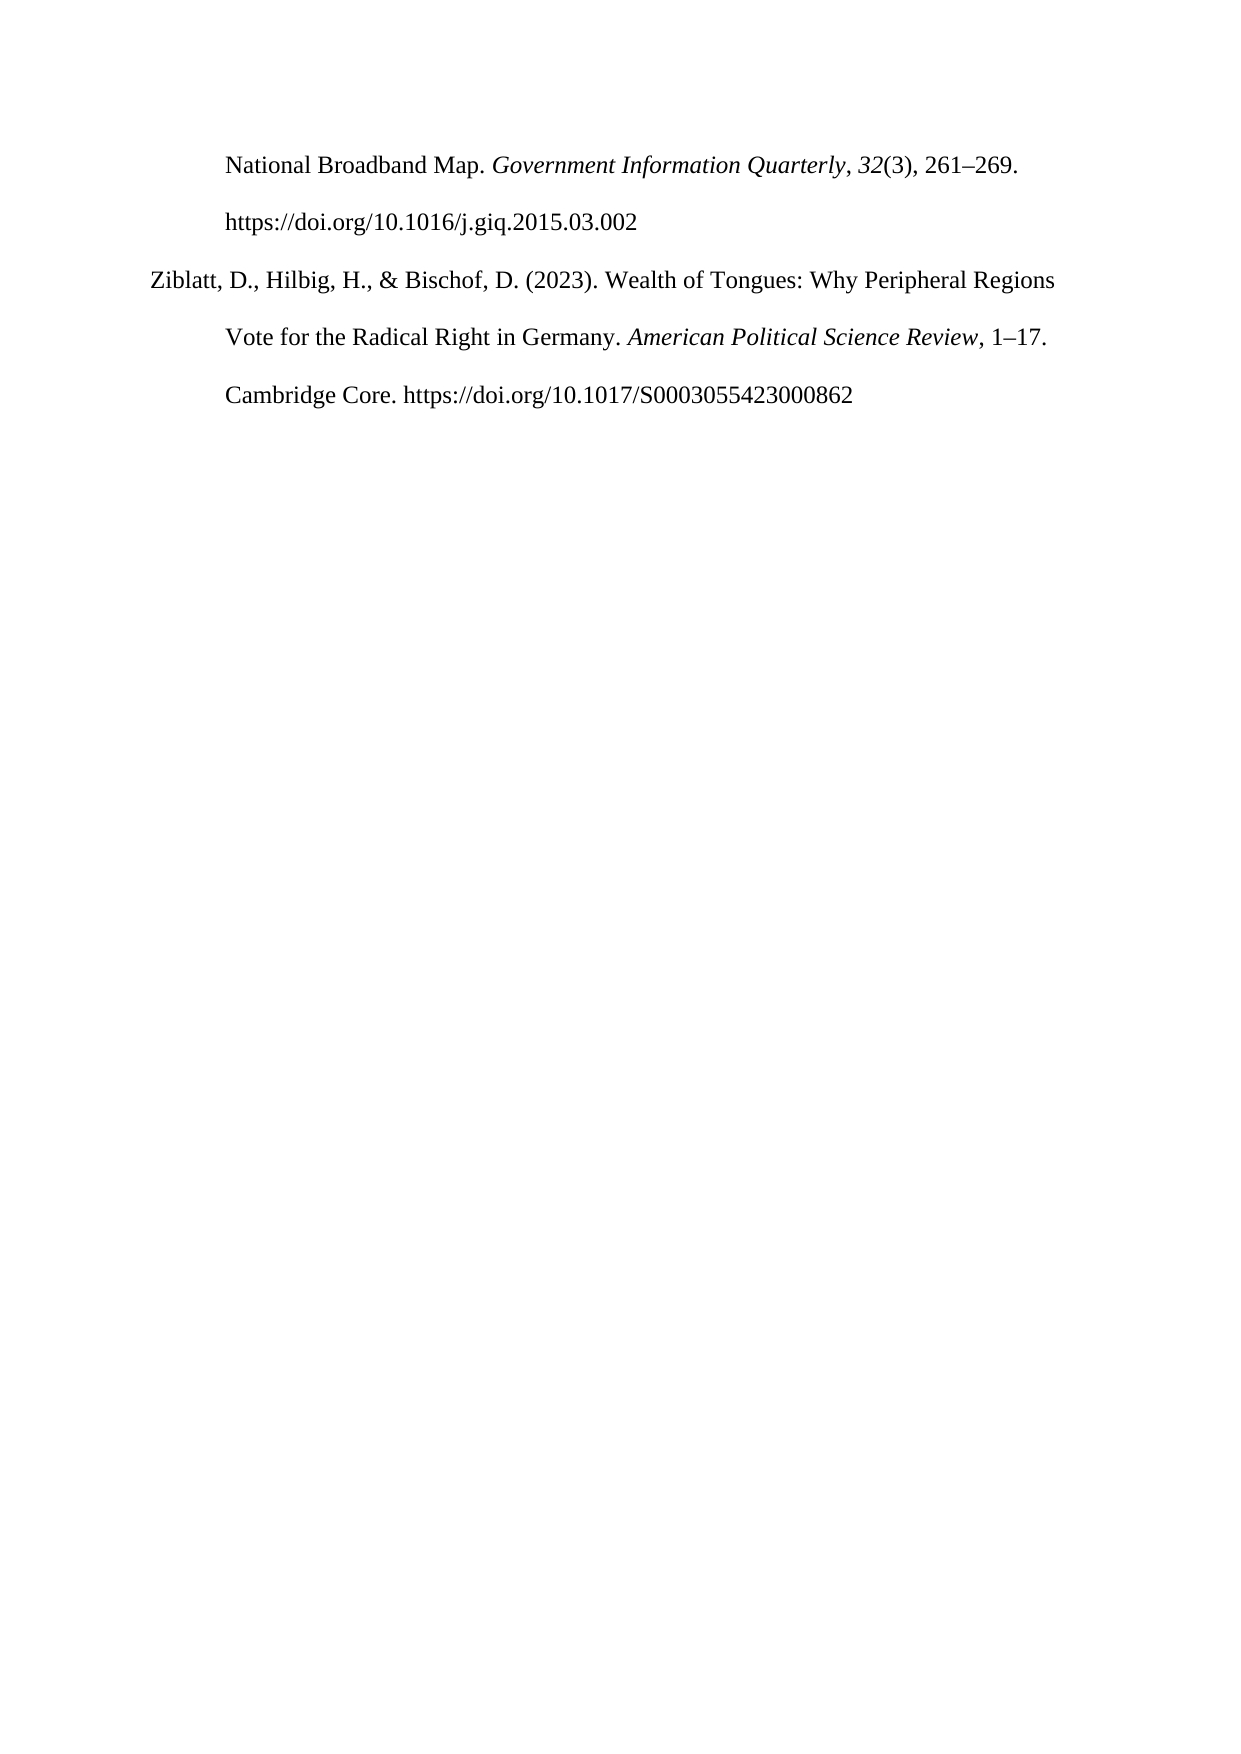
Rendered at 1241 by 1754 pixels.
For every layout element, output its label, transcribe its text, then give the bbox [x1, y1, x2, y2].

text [150, 150, 1090, 236]
text Ziblatt, D., Hilbig, H., & Bischof, D. (2023). Wealth of Tongues: Why Peripheral Regions Vote for the Radical Right in Germany. American Political Science Review, 1–17. Cambridge Core. https://doi.org/10.1017/S0003055423000862 [150, 265, 1090, 409]
